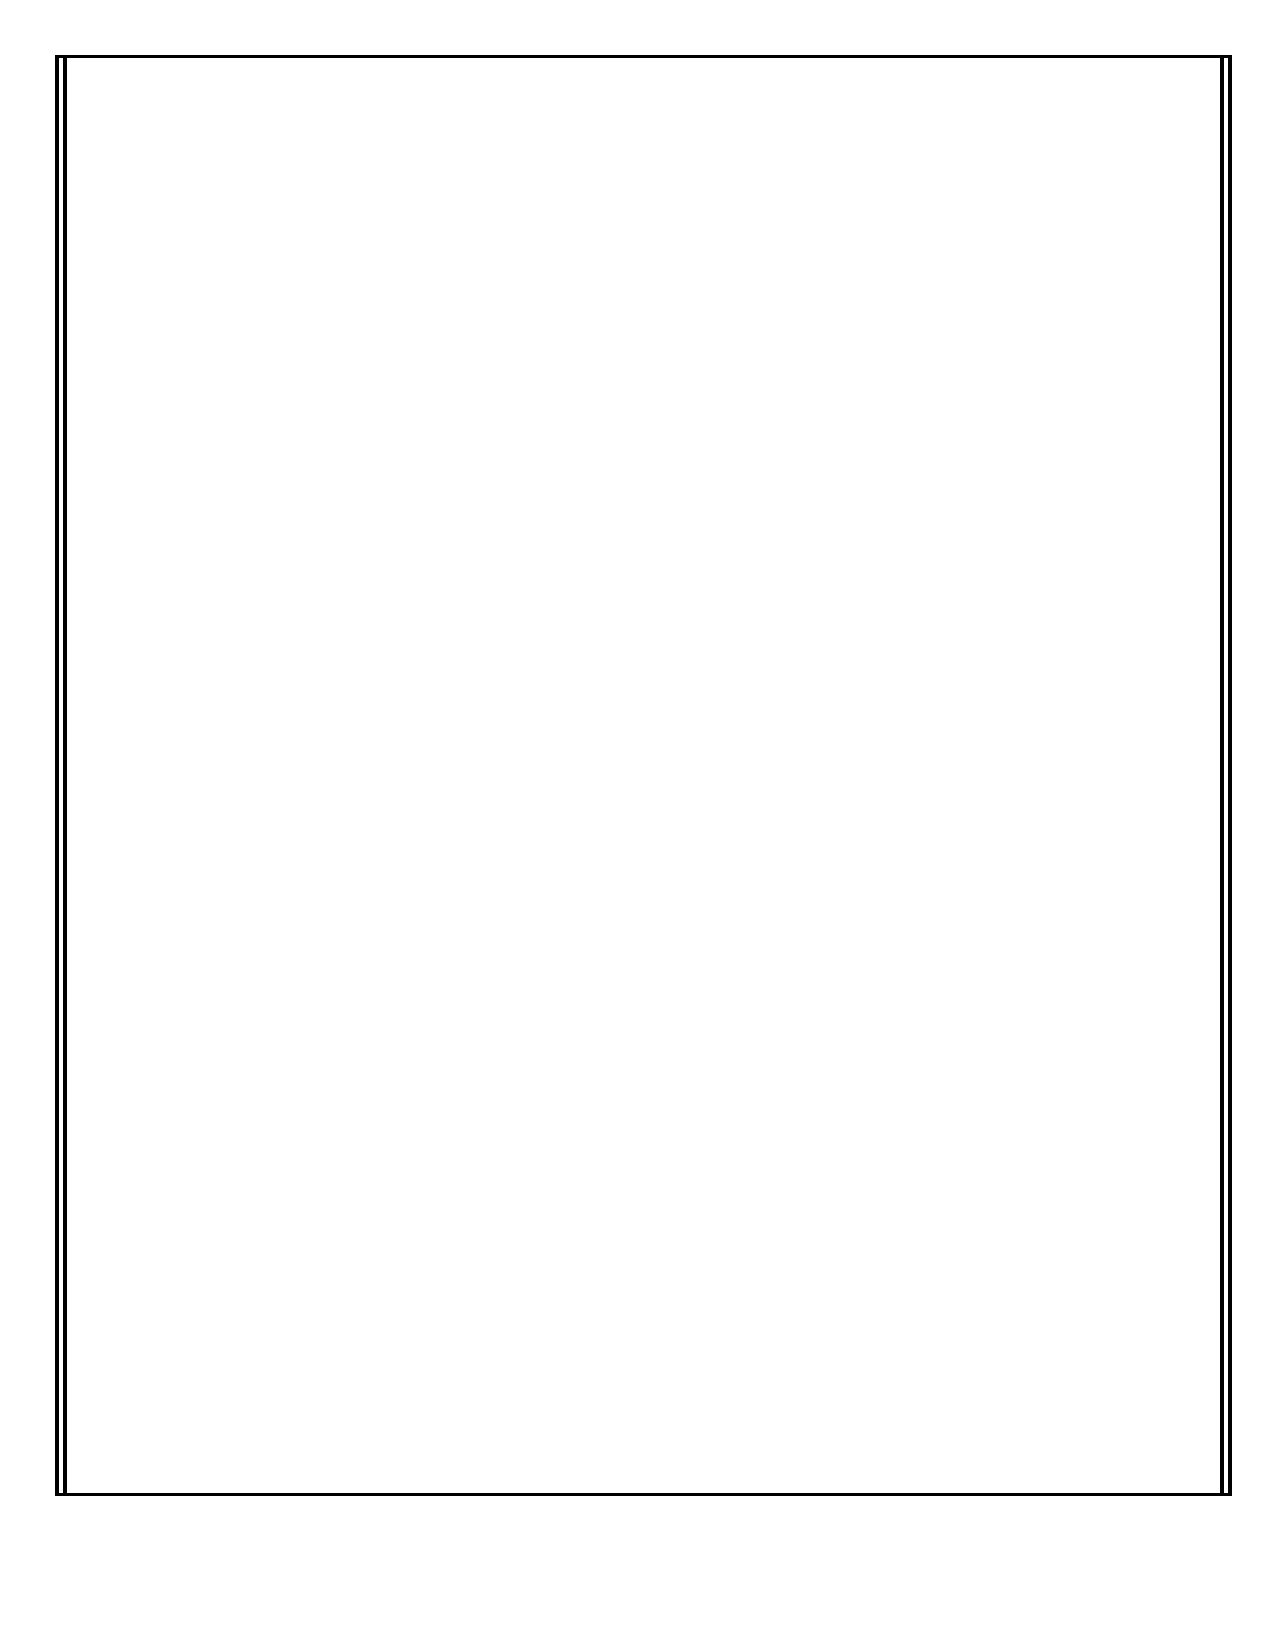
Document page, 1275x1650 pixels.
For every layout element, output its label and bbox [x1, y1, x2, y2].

table_cell [67, 58, 1220, 1493]
